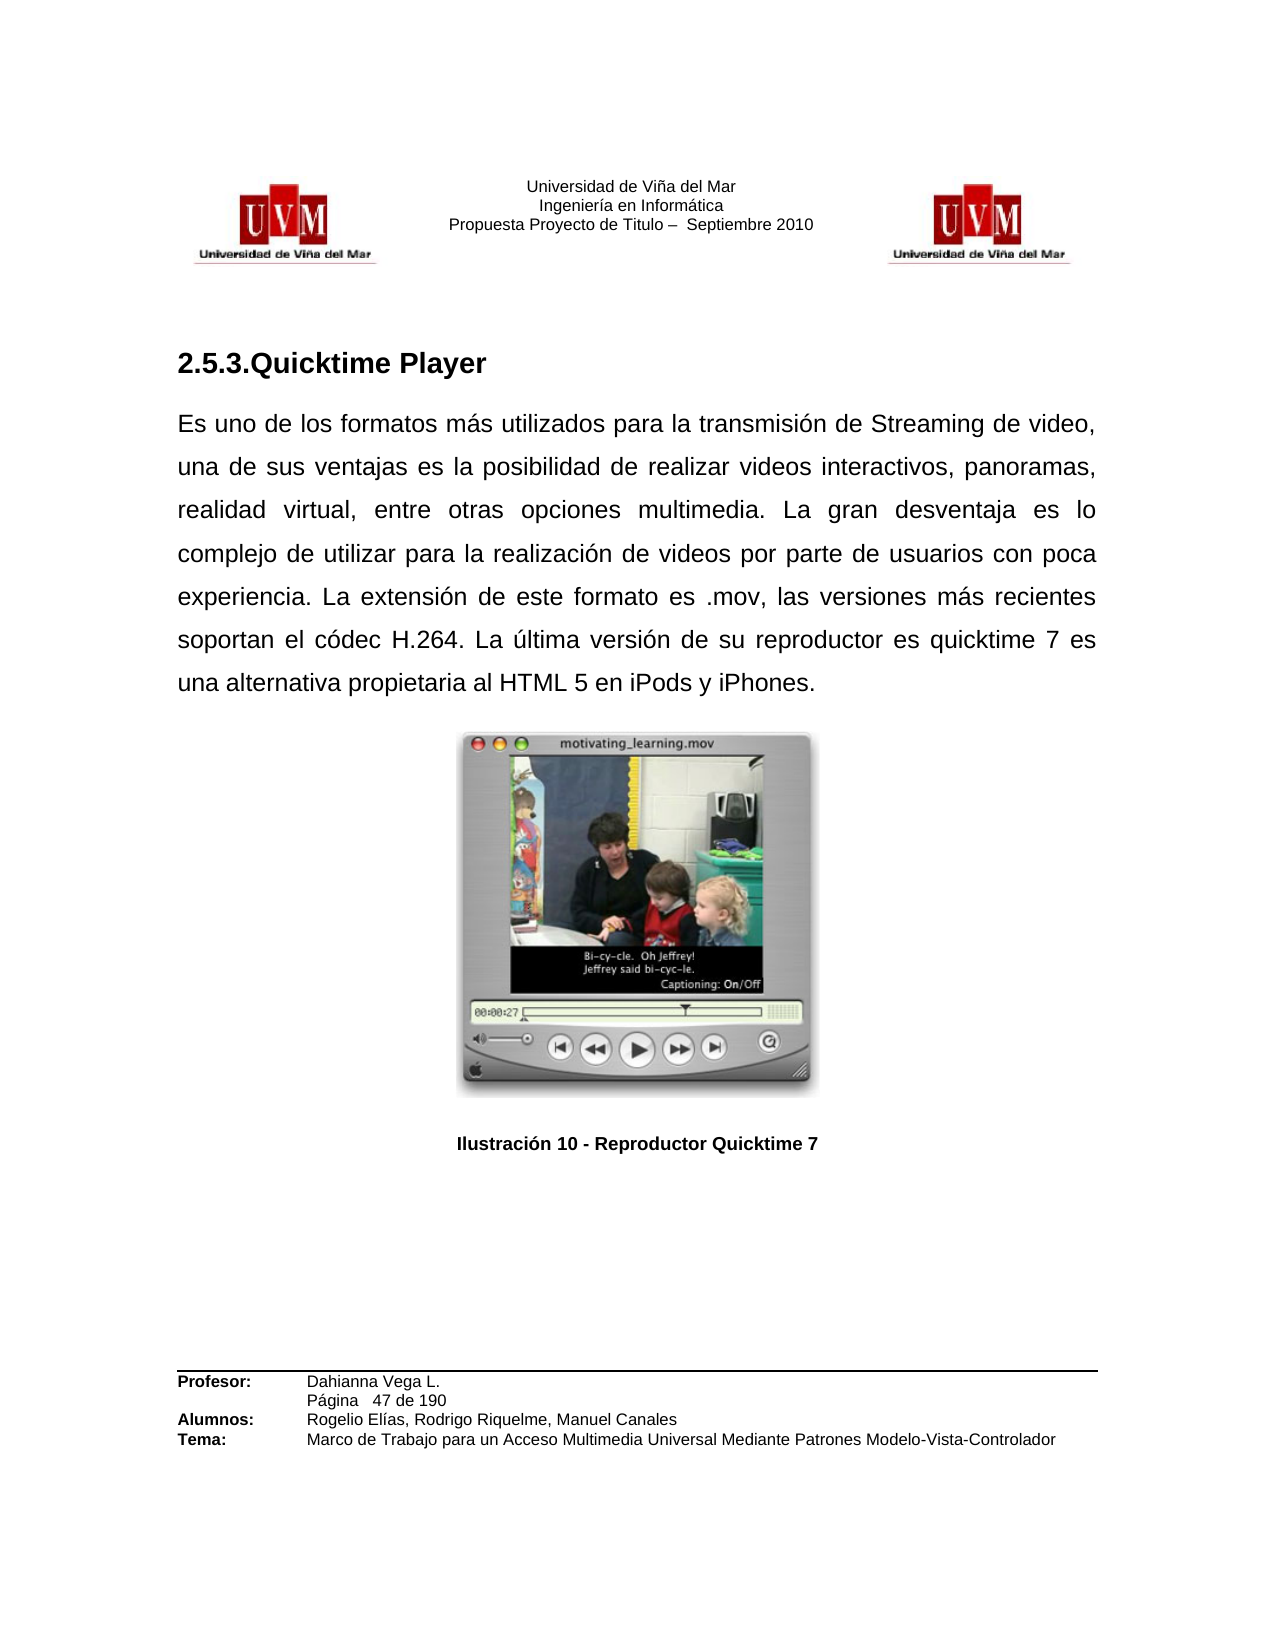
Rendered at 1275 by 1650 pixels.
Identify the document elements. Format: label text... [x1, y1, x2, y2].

picture [871, 176, 1084, 267]
text Es uno de los formatos más utilizados para la transmisión de Streaming de video, una de sus ventajas es la posibilidad de realizar videos interactivos, panoramas, realidad virtual, entre otras opciones multimedia. La gran desventaja es lo complejo de utilizar para la realización de videos por parte de usuarios con poca experiencia. La extensión de este formato es .mov, las versiones más recientes soportan el códec H.264. La última versión de su reproductor es quicktime 7 es una alternativa propietaria al HTML 5 en iPods y iPhones. [177, 409, 1098, 697]
subtitle 2.5.3.Quicktime Player [177, 346, 1098, 380]
picture [177, 176, 390, 267]
text Ilustración 10 - Reproductor Quicktime 7 [177, 1133, 1098, 1154]
picture [455, 731, 820, 1098]
